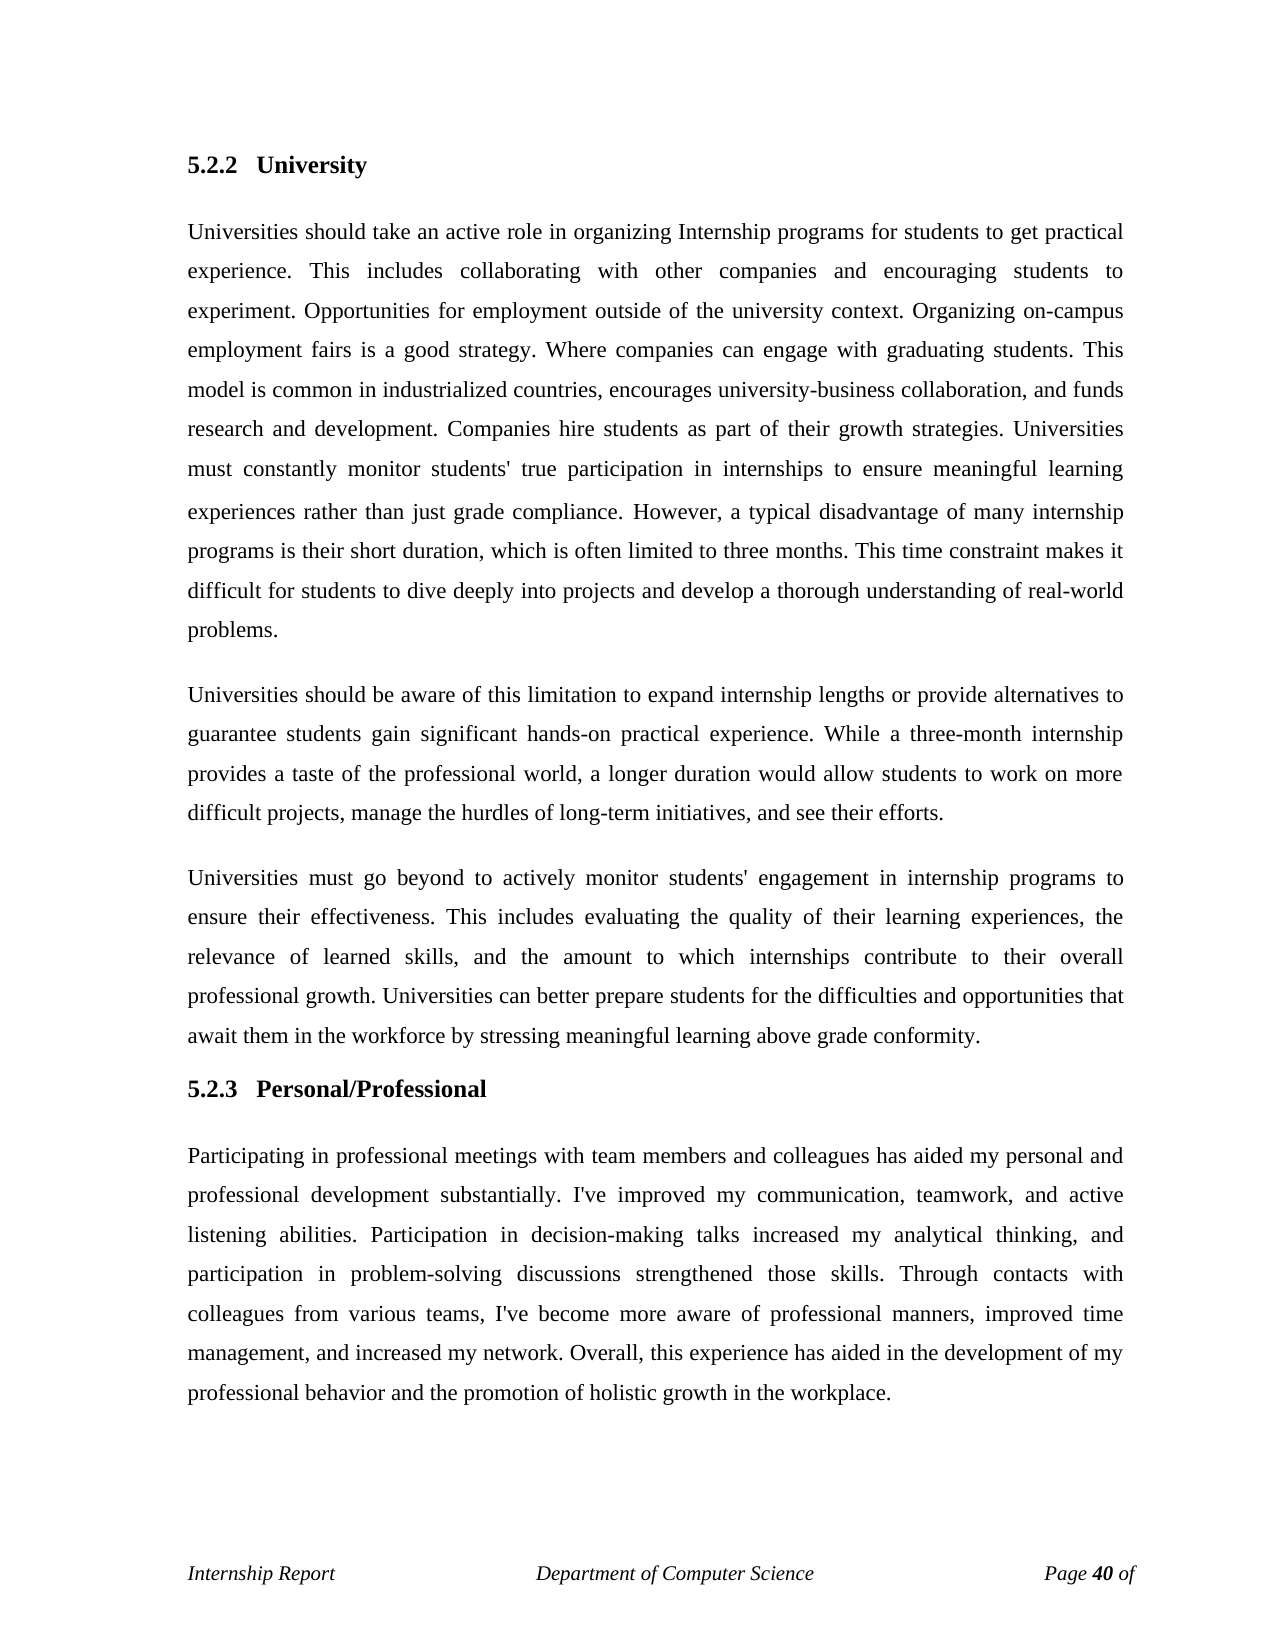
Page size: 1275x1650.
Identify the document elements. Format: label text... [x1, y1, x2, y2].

subtitle 5.2.3 Personal/Professional [187, 1074, 1125, 1103]
subtitle 5.2.2 University [187, 150, 1125, 179]
text Participating in professional meetings with team members and colleagues has aided my personal and professional development substantially. I've improved my communication, teamwork, and active listening abilities. Participation in decision-making talks increased my analytical thinking, and participation in problem-solving discussions strengthened those skills. Through contacts with colleagues from various teams, I've become more aware of professional manners, improved time management, and increased my network. Overall, this experience has aided in the development of my professional behavior and the promotion of holistic growth in the workplace. [187, 1142, 1125, 1405]
text Universities should be aware of this limitation to expand internship lengths or provide alternatives to guarantee students gain significant hands-on practical experience. While a three-month internship provides a taste of the professional world, a longer duration would allow students to work on more difficult projects, manage the hurdles of long-term initiatives, and see their efforts. [187, 681, 1125, 826]
text Universities should take an active role in organizing Internship programs for students to get practical experience. This includes collaborating with other companies and encouraging students to experiment. Opportunities for employment outside of the university context. Organizing on-campus employment fairs is a good strategy. Where companies can engage with graduating students. This model is common in industrialized countries, encourages university-business collaboration, and funds research and development. Companies hire students as part of their growth strategies. Universities must constantly monitor students' true participation in internships to ensure meaningful learning experiences rather than just grade compliance. However, a typical disadvantage of many internship programs is their short duration, which is often limited to three months. This time constraint makes it difficult for students to dive deeply into projects and develop a thorough understanding of real-world problems. [187, 218, 1125, 643]
text Universities must go beyond to actively monitor students' engagement in internship programs to ensure their effectiveness. This includes evaluating the quality of their learning experiences, the relevance of learned skills, and the amount to which internships contribute to their overall professional growth. Universities can better prepare students for the difficulties and opportunities that await them in the workforce by stressing meaningful learning above grade conformity. [187, 864, 1125, 1048]
